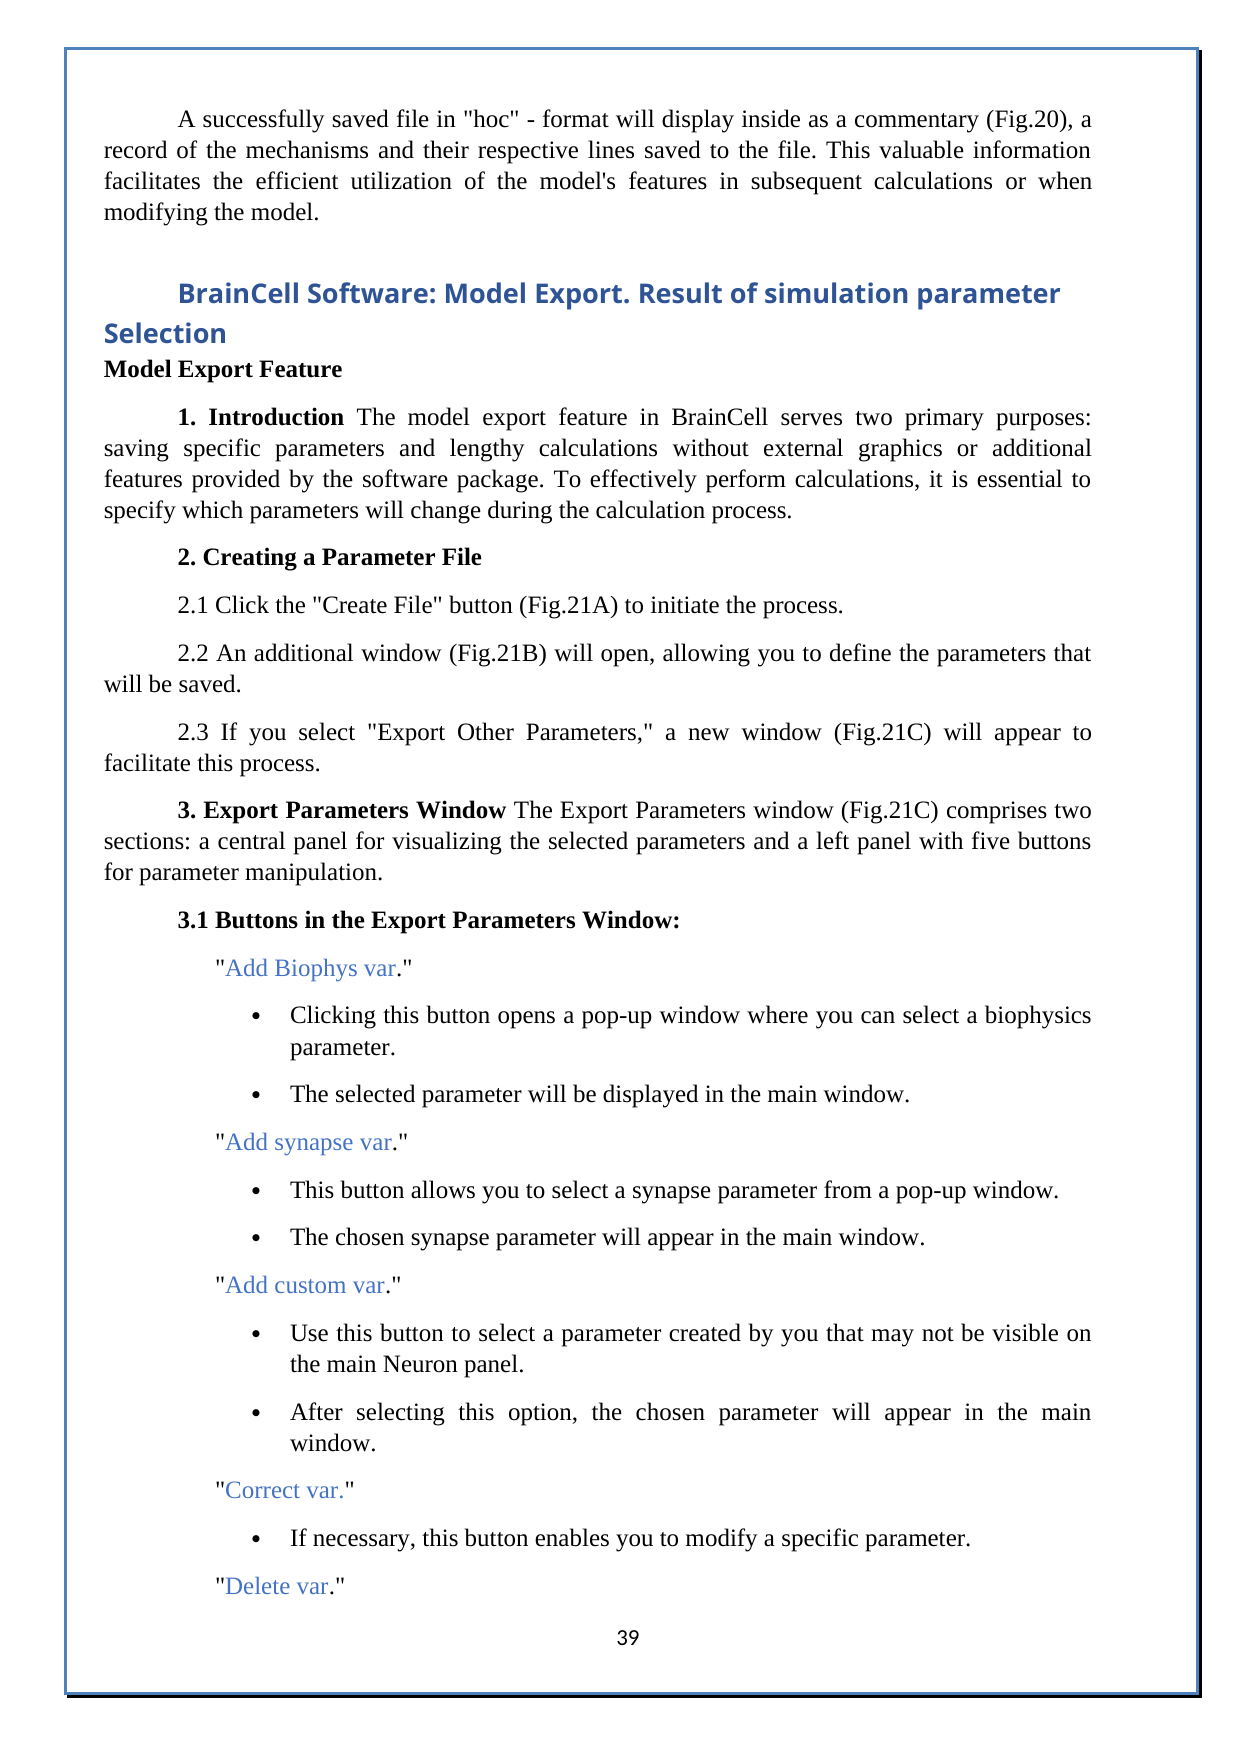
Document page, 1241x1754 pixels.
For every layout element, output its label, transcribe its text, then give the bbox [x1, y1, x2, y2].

text 2. Creating a Parameter File [103, 542, 1093, 571]
text 3. Export Parameters Window The Export Parameters window (Fig.21C) comprises two sections: a central panel for visualizing the selected parameters and a left panel with five buttons for parameter manipulation. [103, 795, 1093, 886]
list After selecting this option, the chosen parameter will appear in the main window. [252, 1397, 1093, 1456]
text "Add custom var." [215, 1270, 1093, 1299]
text 1. Introduction The model export feature in BrainCell serves two primary purposes: saving specific parameters and lengthy calculations without external graphics or additional features provided by the software package. To effectively perform calculations, it is essential to specify which parameters will change during the calculation process. [103, 402, 1093, 523]
text 2.3 If you select "Export Other Parameters," a new window (Fig.21C) will appear to facilitate this process. [103, 717, 1093, 776]
list If necessary, this button enables you to modify a specific parameter. [252, 1523, 1093, 1552]
list Clicking this button opens a pop-up window where you can select a biophysics parameter. [252, 1001, 1093, 1060]
text A successfully saved file in "hoc" - format will display inside as a commentary (Fig.20), a record of the mechanisms and their respective lines saved to the file. This valuable information facilitates the efficient utilization of the model's features in subsequent calculations or when modifying the model. [103, 104, 1093, 226]
list Use this button to select a parameter created by you that may not be visible on the main Neuron panel. [252, 1318, 1093, 1378]
text "Add synapse var." [215, 1127, 1093, 1156]
text Model Export Feature [103, 354, 1093, 383]
text "Delete var." [215, 1571, 1093, 1599]
text "Correct var." [215, 1475, 1093, 1504]
list The chosen synapse parameter will appear in the main window. [252, 1222, 1093, 1251]
text 3.1 Buttons in the Export Parameters Window: [103, 905, 1093, 934]
subtitle BrainCell Software: Model Export. Result of simulation parameter Selection [103, 274, 1093, 351]
list This button allows you to select a synapse parameter from a pop-up window. [252, 1175, 1093, 1203]
list The selected parameter will be displayed in the main window. [252, 1079, 1093, 1108]
text 2.2 An additional window (Fig.21B) will open, allowing you to define the parameters that will be saved. [103, 638, 1093, 698]
text "Add Biophys var." [215, 953, 1093, 982]
text 2.1 Click the "Create File" button (Fig.21A) to initiate the process. [103, 590, 1093, 619]
